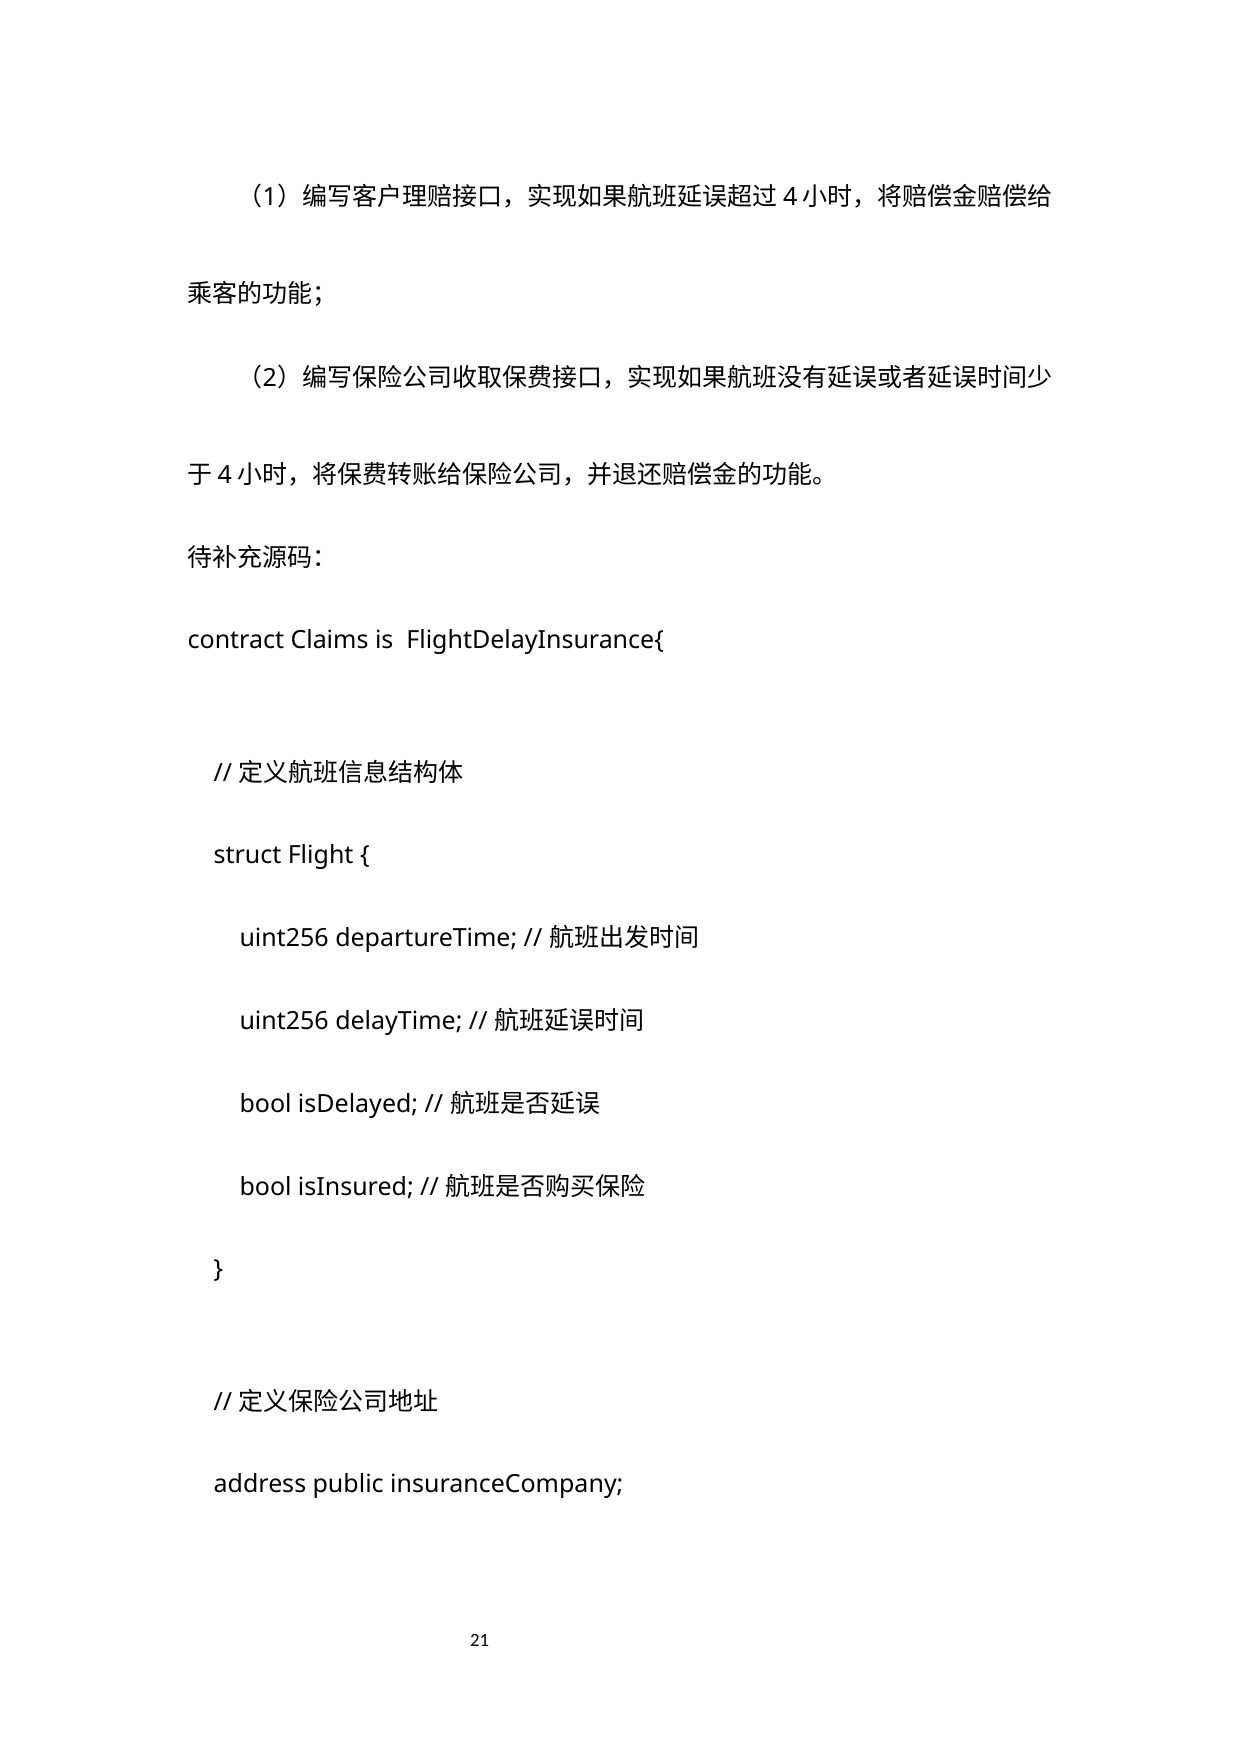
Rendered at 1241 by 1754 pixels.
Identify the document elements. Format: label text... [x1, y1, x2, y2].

text } [187, 1235, 1053, 1300]
text uint256 delayTime; // 航班延误时间 [187, 986, 1053, 1051]
text contract Claims is FlightDelayInsurance{ [187, 606, 1053, 671]
text （1）编写客户理赔接口，实现如果航班延误超过4小时，将赔偿金赔偿给乘客的功能； [187, 162, 1053, 324]
text bool isInsured; // 航班是否购买保险 [187, 1152, 1053, 1217]
text struct Flight { [187, 821, 1053, 886]
text （2）编写保险公司收取保费接口，实现如果航班没有延误或者延误时间少于4小时，将保费转账给保险公司，并退还赔偿金的功能。 [187, 343, 1053, 505]
text bool isDelayed; // 航班是否延误 [187, 1069, 1053, 1134]
text // 定义航班信息结构体 [187, 738, 1053, 803]
text address public insuranceCompany; [187, 1450, 1053, 1515]
text uint256 departureTime; // 航班出发时间 [187, 903, 1053, 968]
text // 定义保险公司地址 [187, 1367, 1053, 1432]
text 待补充源码： [187, 523, 1053, 588]
